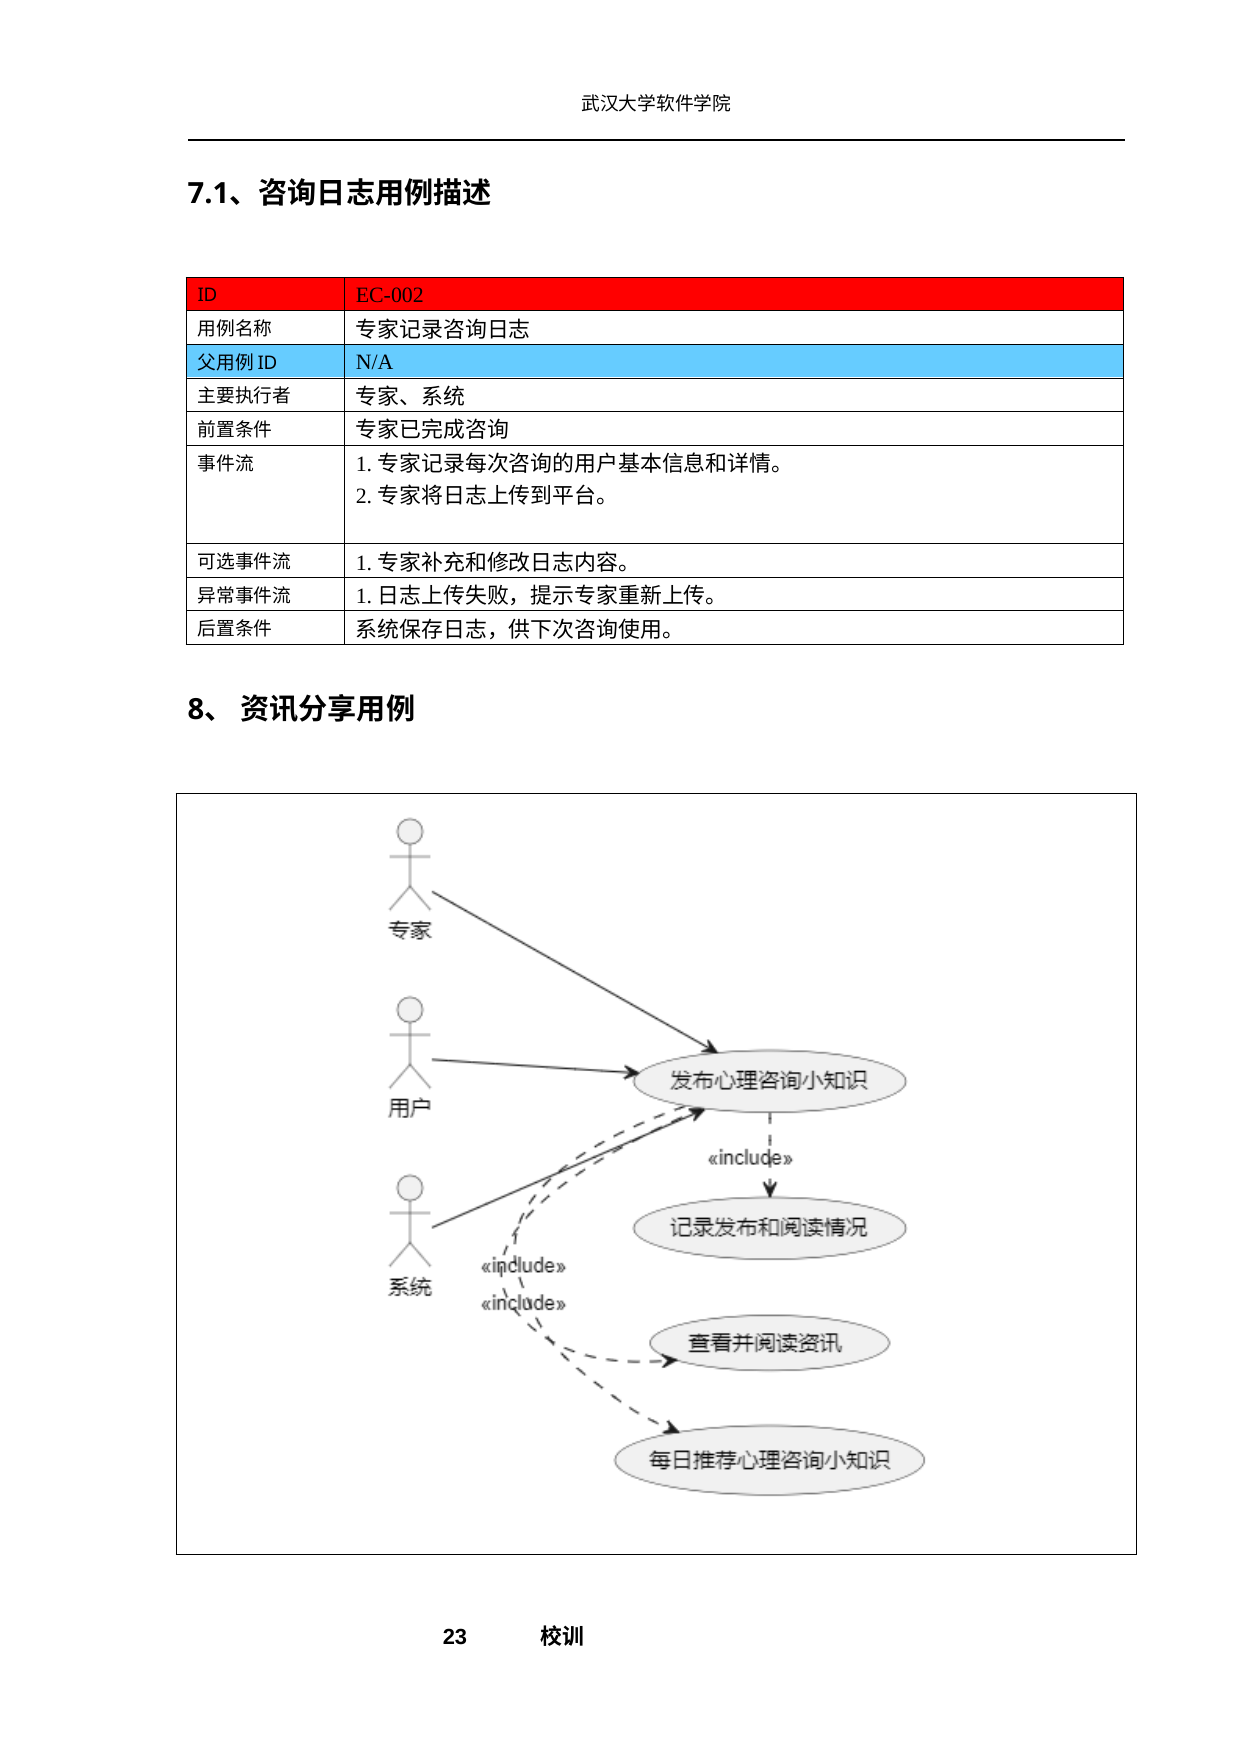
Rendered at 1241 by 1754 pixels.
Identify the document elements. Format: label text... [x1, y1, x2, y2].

table_cell 1. 日志上传失败，提示专家重新上传。 [345, 578, 1123, 610]
subtitle 8、 资讯分享用例 [187, 674, 1125, 739]
table_cell 父用例ID [187, 345, 344, 377]
table_cell 事件流 [187, 446, 344, 543]
table_cell 专家、系统 [345, 379, 1123, 411]
picture [379, 810, 933, 1504]
table_cell 异常事件流 [187, 578, 344, 610]
table_cell 可选事件流 [187, 544, 344, 577]
table_header EC-002 [345, 278, 1123, 310]
table_cell 主要执行者 [187, 379, 344, 411]
table_cell 前置条件 [187, 412, 344, 444]
table_cell N/A [345, 345, 1123, 377]
table_cell 系统保存日志，供下次咨询使用。 [345, 611, 1123, 644]
table_header [177, 794, 1136, 1554]
table_cell 1. 专家补充和修改日志内容。 [345, 544, 1123, 577]
table_cell 1. 专家记录每次咨询的用户基本信息和详情。 2. 专家将日志上传到平台。 [345, 446, 1123, 543]
table_cell 后置条件 [187, 611, 344, 644]
table_cell 专家记录咨询日志 [345, 311, 1123, 344]
table_header ID [187, 278, 344, 310]
table_cell 专家已完成咨询 [345, 412, 1123, 444]
subtitle 7.1、咨询日志用例描述 [187, 158, 1125, 223]
table_cell 用例名称 [187, 311, 344, 344]
